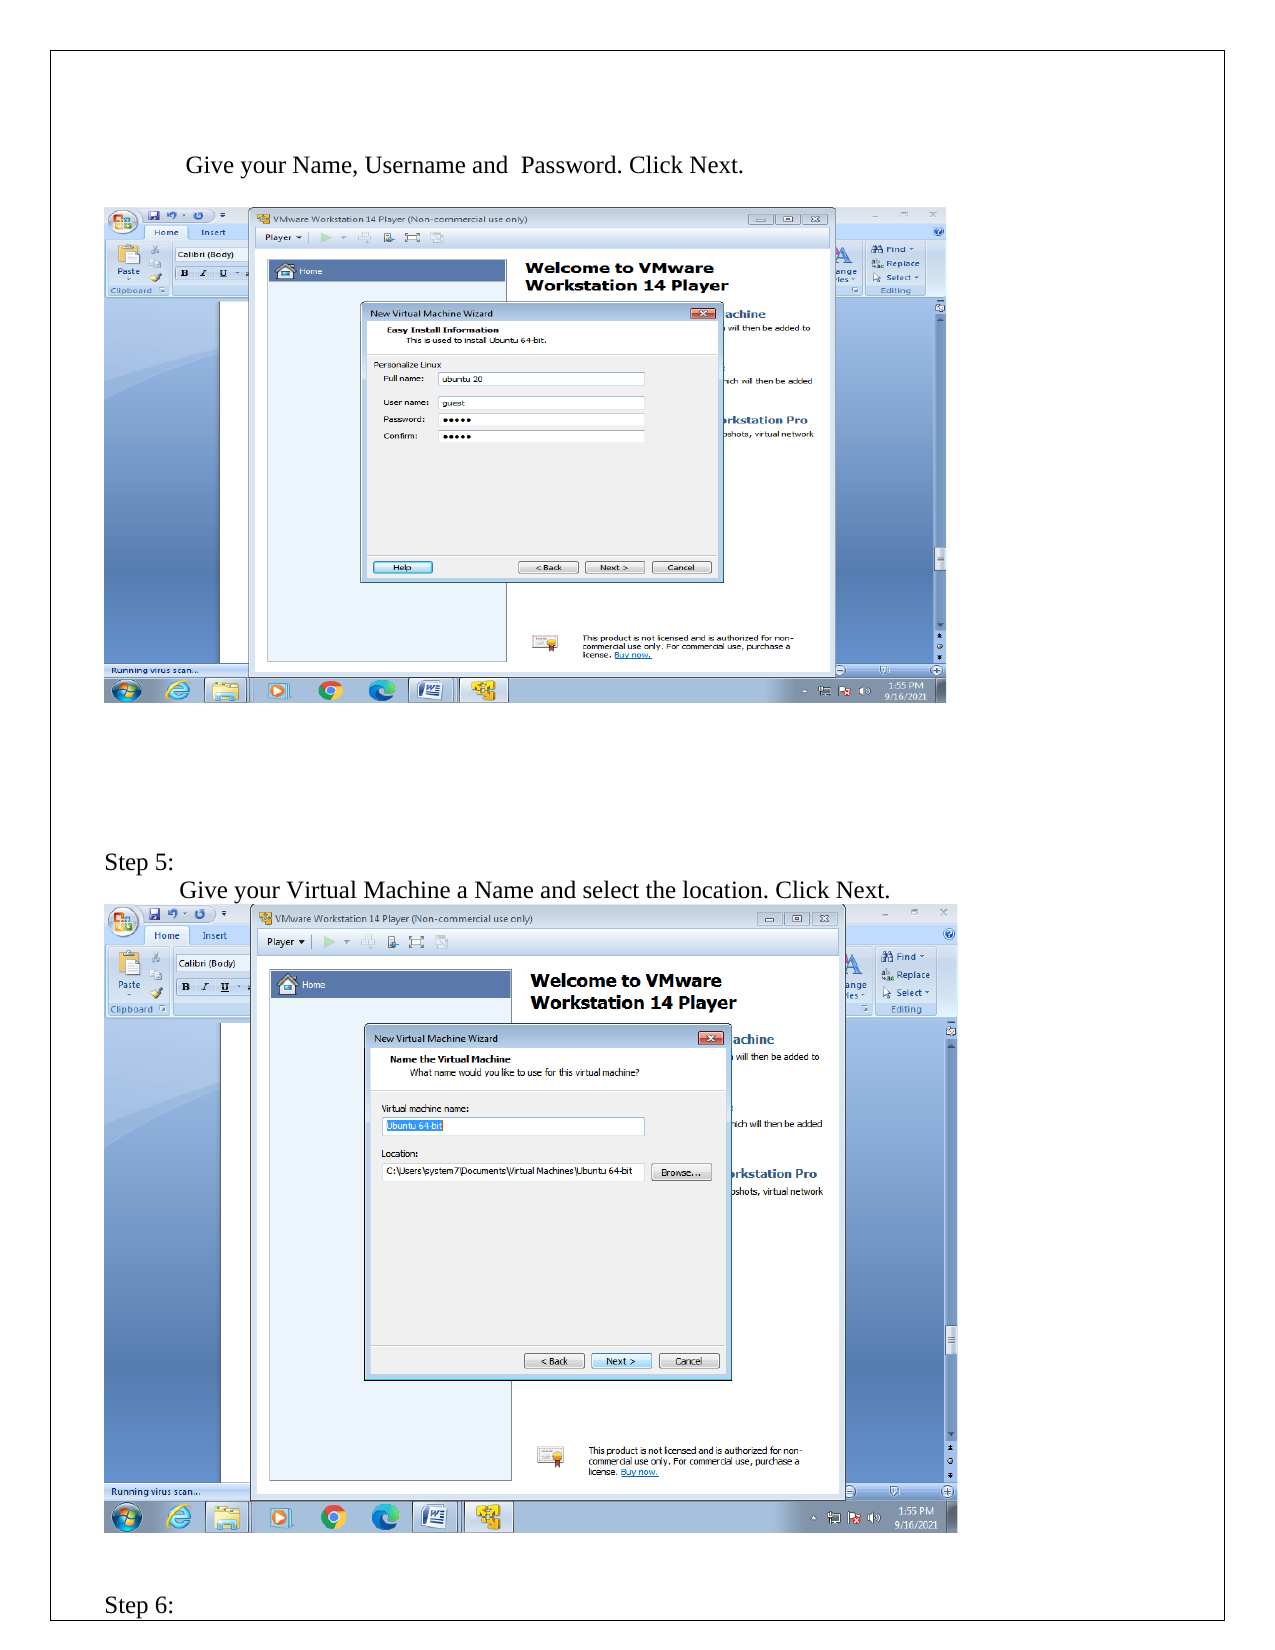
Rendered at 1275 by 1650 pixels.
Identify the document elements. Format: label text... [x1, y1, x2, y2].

picture [104, 904, 958, 1533]
text Step 6: [104, 1590, 1171, 1618]
text Step 5: [104, 847, 1171, 875]
text Give your Virtual Machine a Name and select the location. Click Next. [104, 875, 1171, 904]
text Give your Name, Username and Password. Click Next. [104, 150, 1171, 179]
picture [104, 207, 947, 703]
